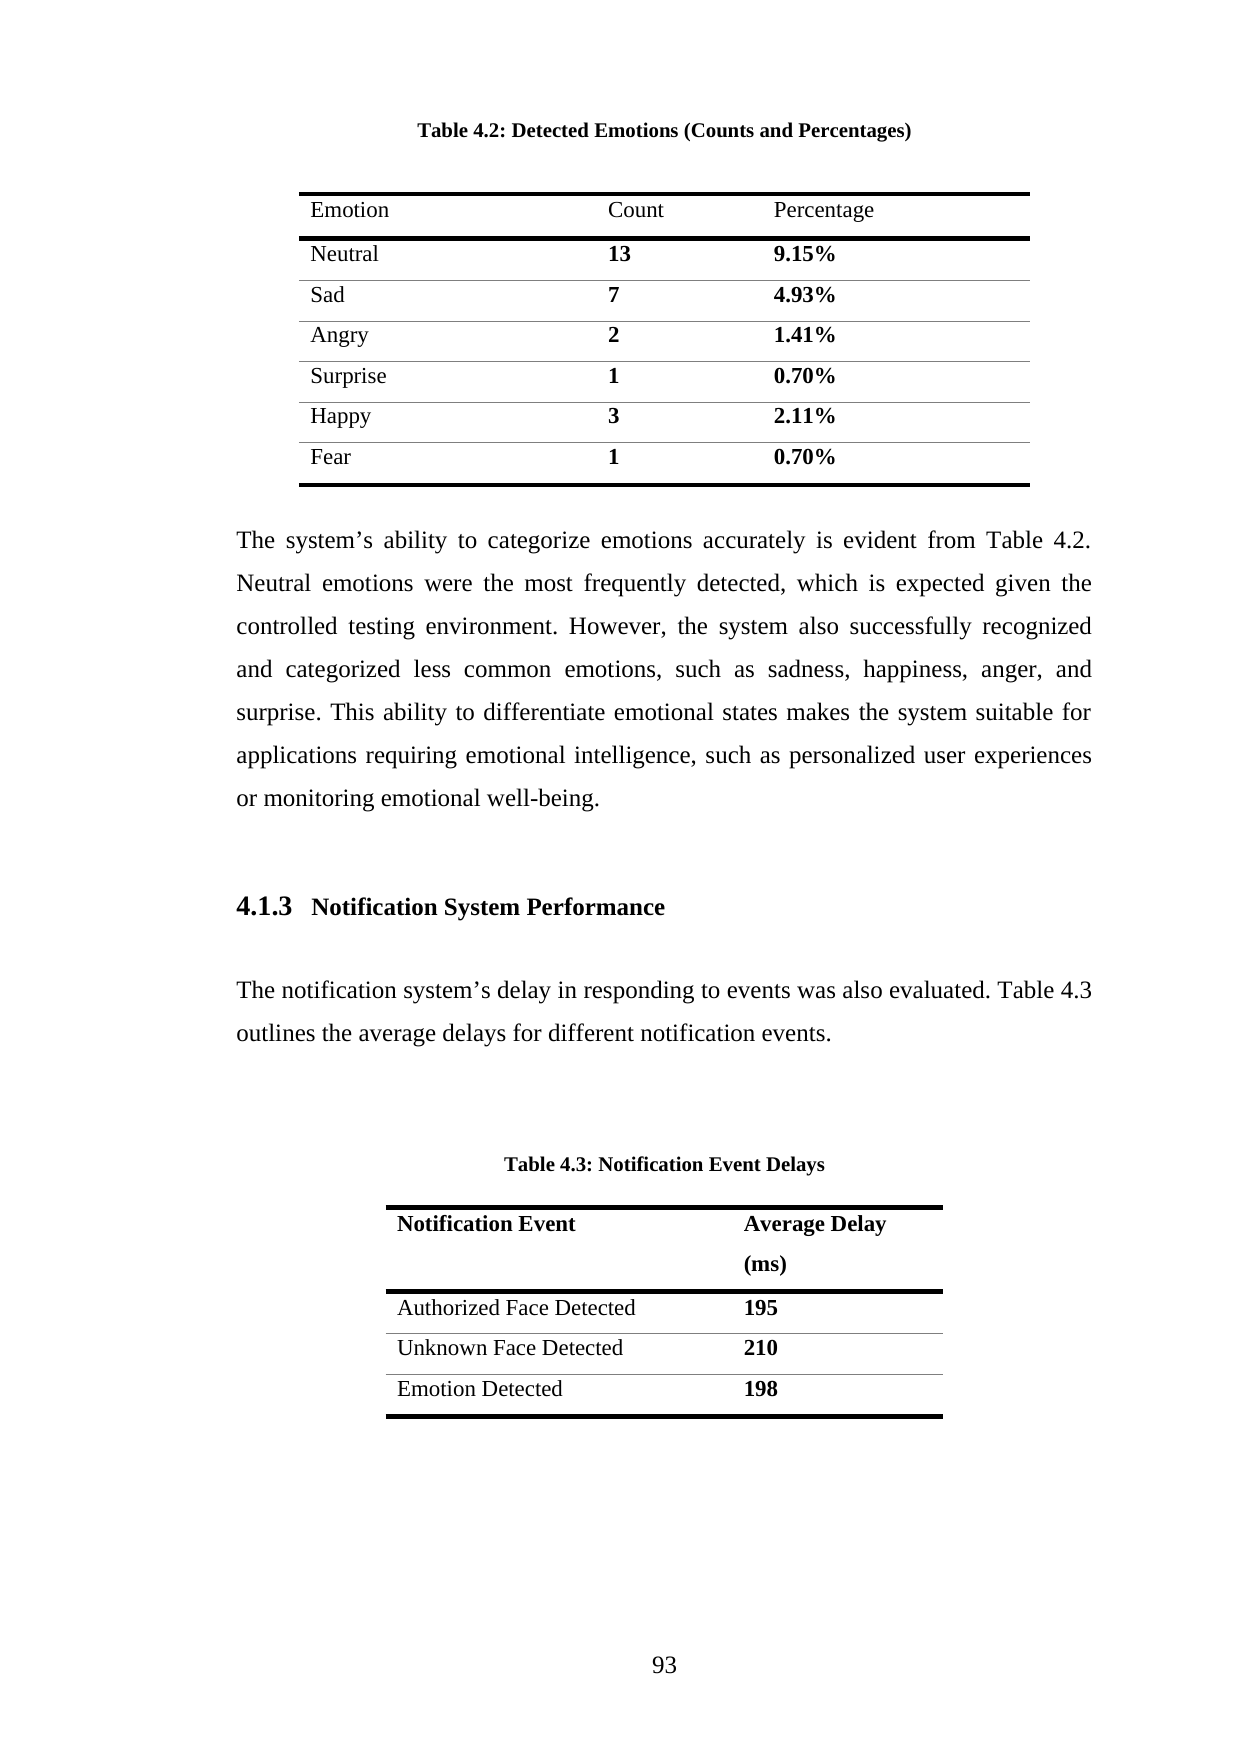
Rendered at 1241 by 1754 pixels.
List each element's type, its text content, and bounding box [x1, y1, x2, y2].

table_cell 1.41% [763, 322, 1030, 361]
table_cell 2.11% [763, 403, 1030, 442]
table_cell 2 [597, 322, 762, 361]
table_cell 210 [732, 1334, 943, 1374]
table_cell Angry [299, 322, 597, 361]
table_header Percentage [763, 196, 1030, 236]
table_cell 13 [597, 241, 762, 280]
table_cell Neutral [299, 241, 597, 280]
table_cell 0.70% [763, 443, 1030, 483]
table_cell 4.93% [763, 281, 1030, 321]
text Table 4.2: Detected Emotions (Counts and Percentages) [236, 118, 1092, 142]
table_cell 1 [597, 443, 762, 483]
table_cell 3 [597, 403, 762, 442]
table_cell Authorized Face Detected [386, 1294, 732, 1333]
table_header Count [597, 196, 762, 236]
table_cell Surprise [299, 362, 597, 402]
table_header Average Delay (ms) [732, 1210, 943, 1289]
table_cell 195 [732, 1294, 943, 1333]
subtitle Notification System Performance [236, 889, 1092, 922]
table_cell 1 [597, 362, 762, 402]
table_header Emotion [299, 196, 597, 236]
table_cell 9.15% [763, 241, 1030, 280]
text Table 4.3: Notification Event Delays [236, 1152, 1092, 1176]
table_cell Unknown Face Detected [386, 1334, 732, 1374]
table_header Notification Event [386, 1210, 732, 1289]
table_cell Happy [299, 403, 597, 442]
table_cell Emotion Detected [386, 1375, 732, 1414]
table_cell 198 [732, 1375, 943, 1414]
table_cell 7 [597, 281, 762, 321]
table_cell Sad [299, 281, 597, 321]
text The system’s ability to categorize emotions accurately is evident from Table 4.2. Neutral emotions were the most frequently detected, which is expected given the controlled testing environment. However, the system also successfully recognized and categorized less common emotions, such as sadness, happiness, anger, and surprise. This ability to differentiate emotional states makes the system suitable for applications requiring emotional intelligence, such as personalized user experiences or monitoring emotional well-being. [236, 525, 1092, 812]
text The notification system’s delay in responding to events was also evaluated. Table 4.3 outlines the average delays for different notification events. [236, 975, 1092, 1047]
table_cell Fear [299, 443, 597, 483]
table_cell 0.70% [763, 362, 1030, 402]
